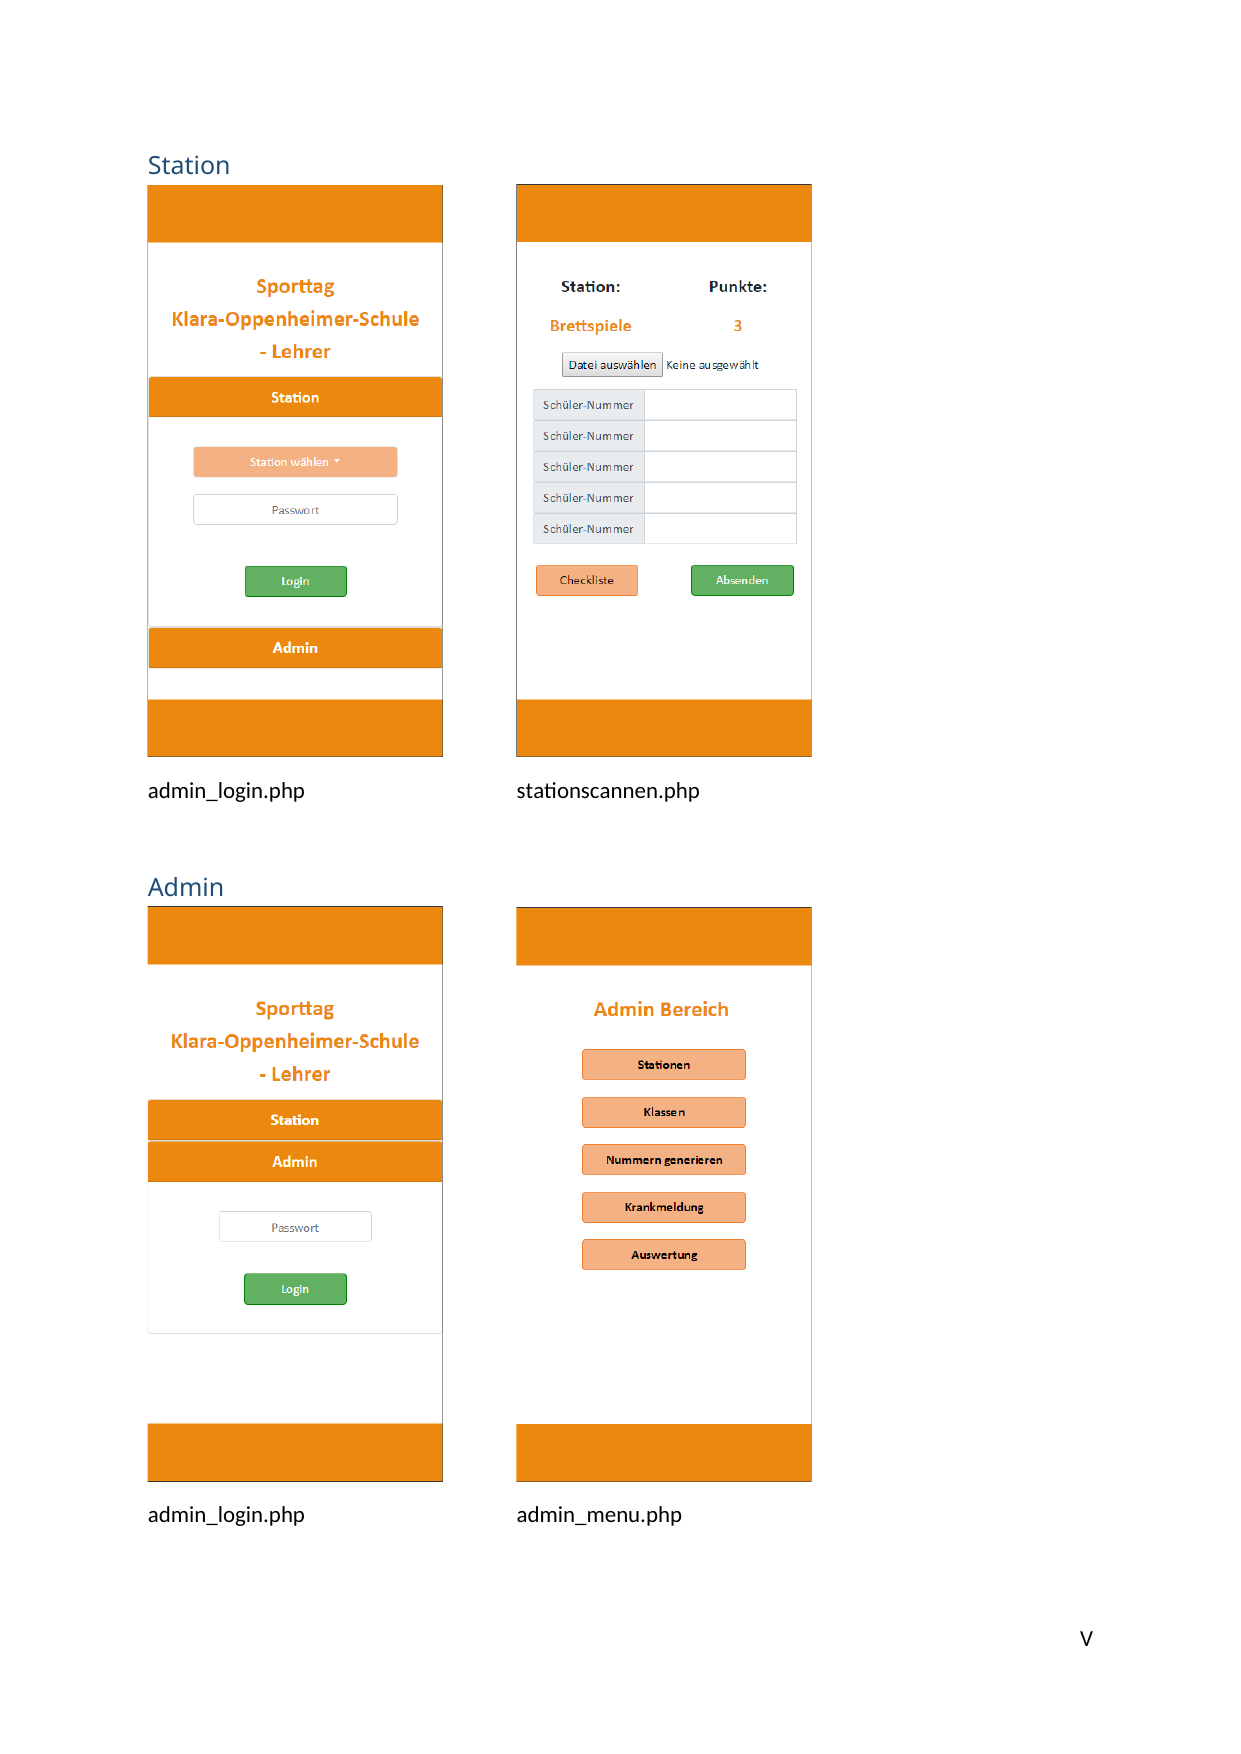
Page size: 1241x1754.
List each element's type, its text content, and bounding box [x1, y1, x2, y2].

text admin_login.php stationscannen.php [148, 776, 1093, 804]
picture [147, 906, 443, 1482]
picture [147, 185, 443, 757]
picture [516, 184, 812, 757]
subtitle Admin [148, 869, 1093, 904]
picture [516, 907, 812, 1482]
subtitle Station [148, 148, 1093, 182]
text admin_login.php admin_menu.php [148, 1500, 1093, 1528]
